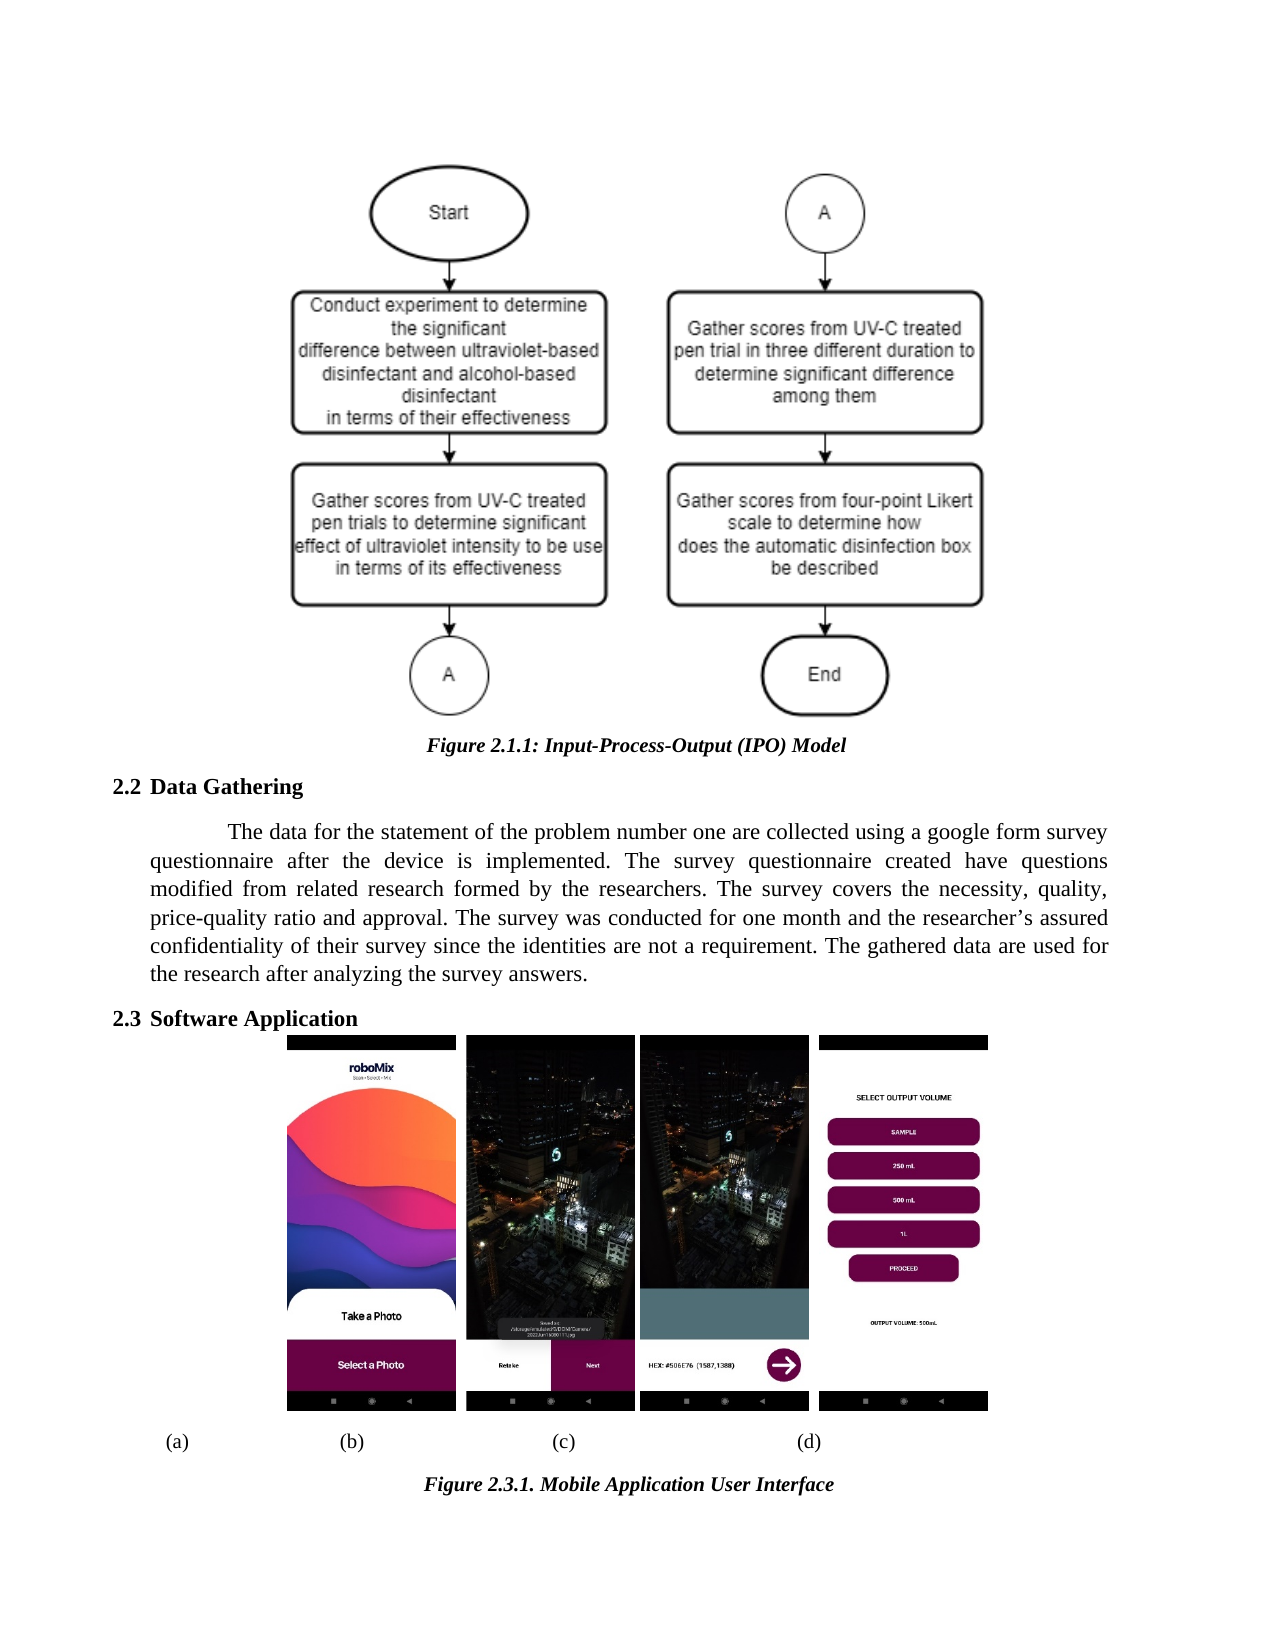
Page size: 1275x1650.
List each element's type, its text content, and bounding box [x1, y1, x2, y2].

picture [640, 1035, 809, 1411]
picture [287, 1035, 456, 1411]
picture [819, 1035, 988, 1411]
text Figure 2.1.1: Input-Process-Output (IPO) Model [150, 733, 1125, 757]
picture [466, 1035, 635, 1411]
list Data Gathering [112, 773, 1110, 800]
picture [275, 150, 1000, 733]
text The data for the statement of the problem number one are collected using a google form survey questionnaire after the device is implemented. The survey questionnaire created have questions modified from related research formed by the researchers. The survey covers the necessity, quality, price-quality ratio and approval. The survey was conducted for one month and the researcher’s assured confidentiality of their survey since the identities are not a requirement. The gathered data are used for the research after analyzing the survey answers. [150, 818, 1110, 987]
text Figure 2.3.1. Mobile Application User Interface [150, 1472, 1110, 1496]
list Software Application [112, 1005, 1110, 1032]
text (a) (b) (c) (d) [150, 1429, 1110, 1453]
